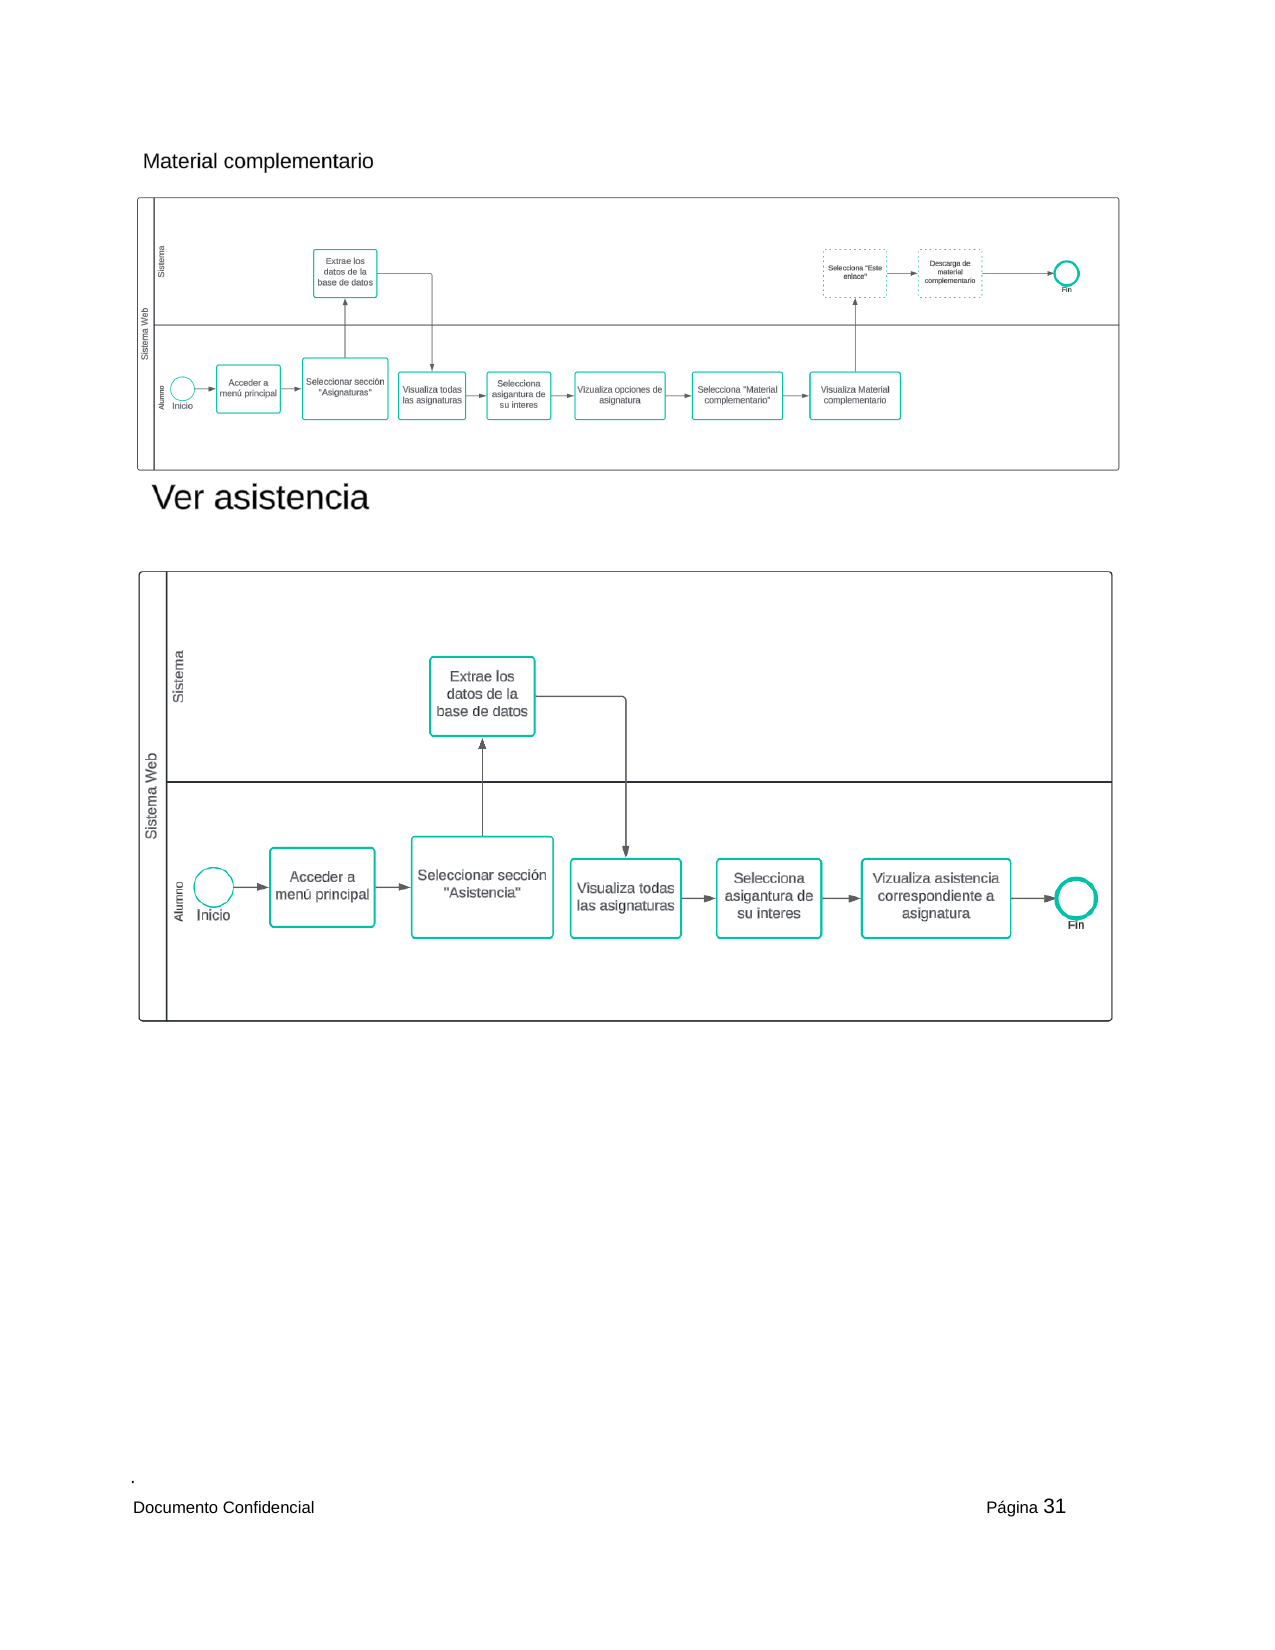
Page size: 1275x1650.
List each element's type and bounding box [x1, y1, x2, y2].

picture [132, 150, 1125, 1032]
